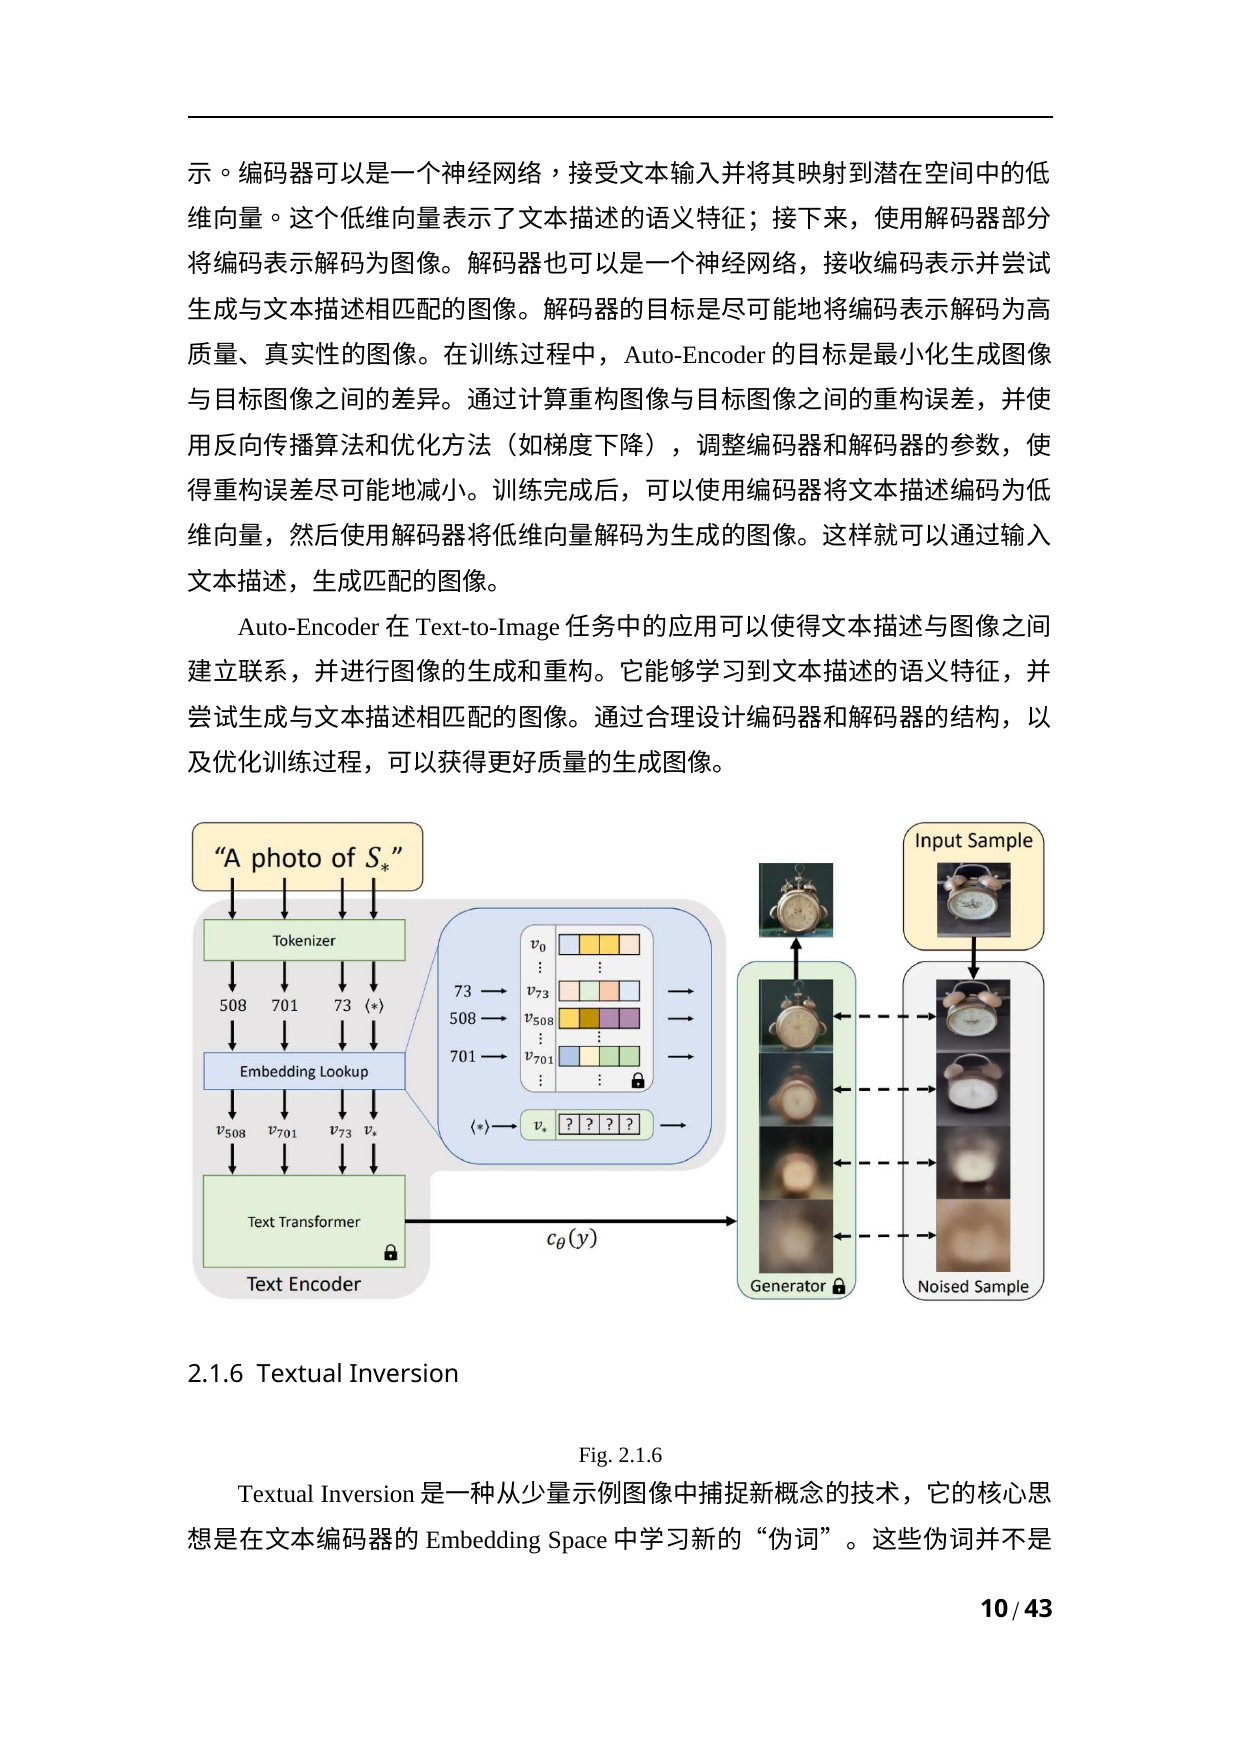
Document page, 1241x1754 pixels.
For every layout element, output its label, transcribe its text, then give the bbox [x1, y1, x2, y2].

picture [187, 818, 1050, 1302]
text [187, 156, 1053, 597]
text Auto-Encoder在Text-to-Image任务中的应用可以使得文本描述与图像之间建立联系，并进行图像的生成和重构。它能够学习到文本描述的语义特征，并尝试生成与文本描述相匹配的图像。通过合理设计编码器和解码器的结构，以及优化训练过程，可以获得更好质量的生成图像。 [187, 606, 1053, 779]
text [187, 1474, 1053, 1555]
text Fig. 2.1.6 [187, 1442, 1053, 1467]
